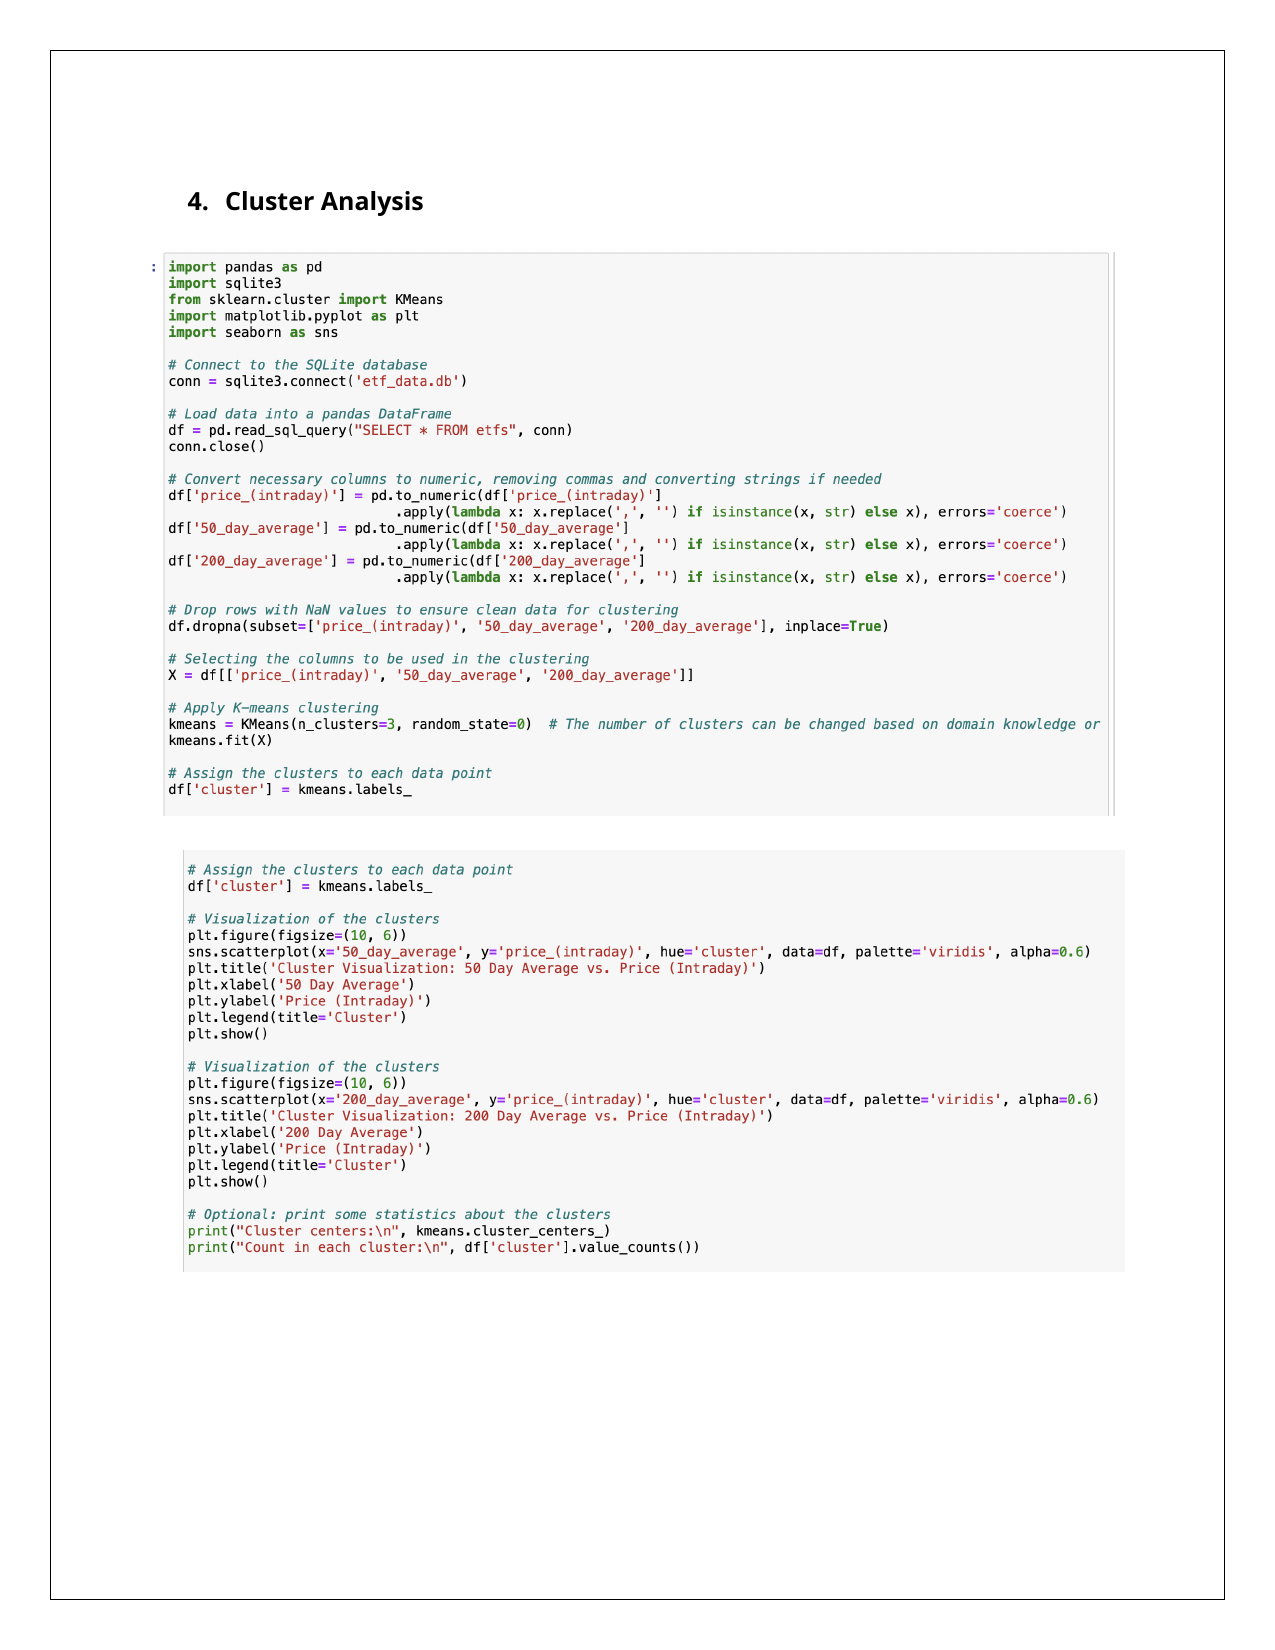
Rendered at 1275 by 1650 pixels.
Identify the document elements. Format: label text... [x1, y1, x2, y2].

list Cluster Analysis [187, 184, 1125, 218]
picture [150, 252, 1125, 816]
picture [150, 850, 1125, 1272]
